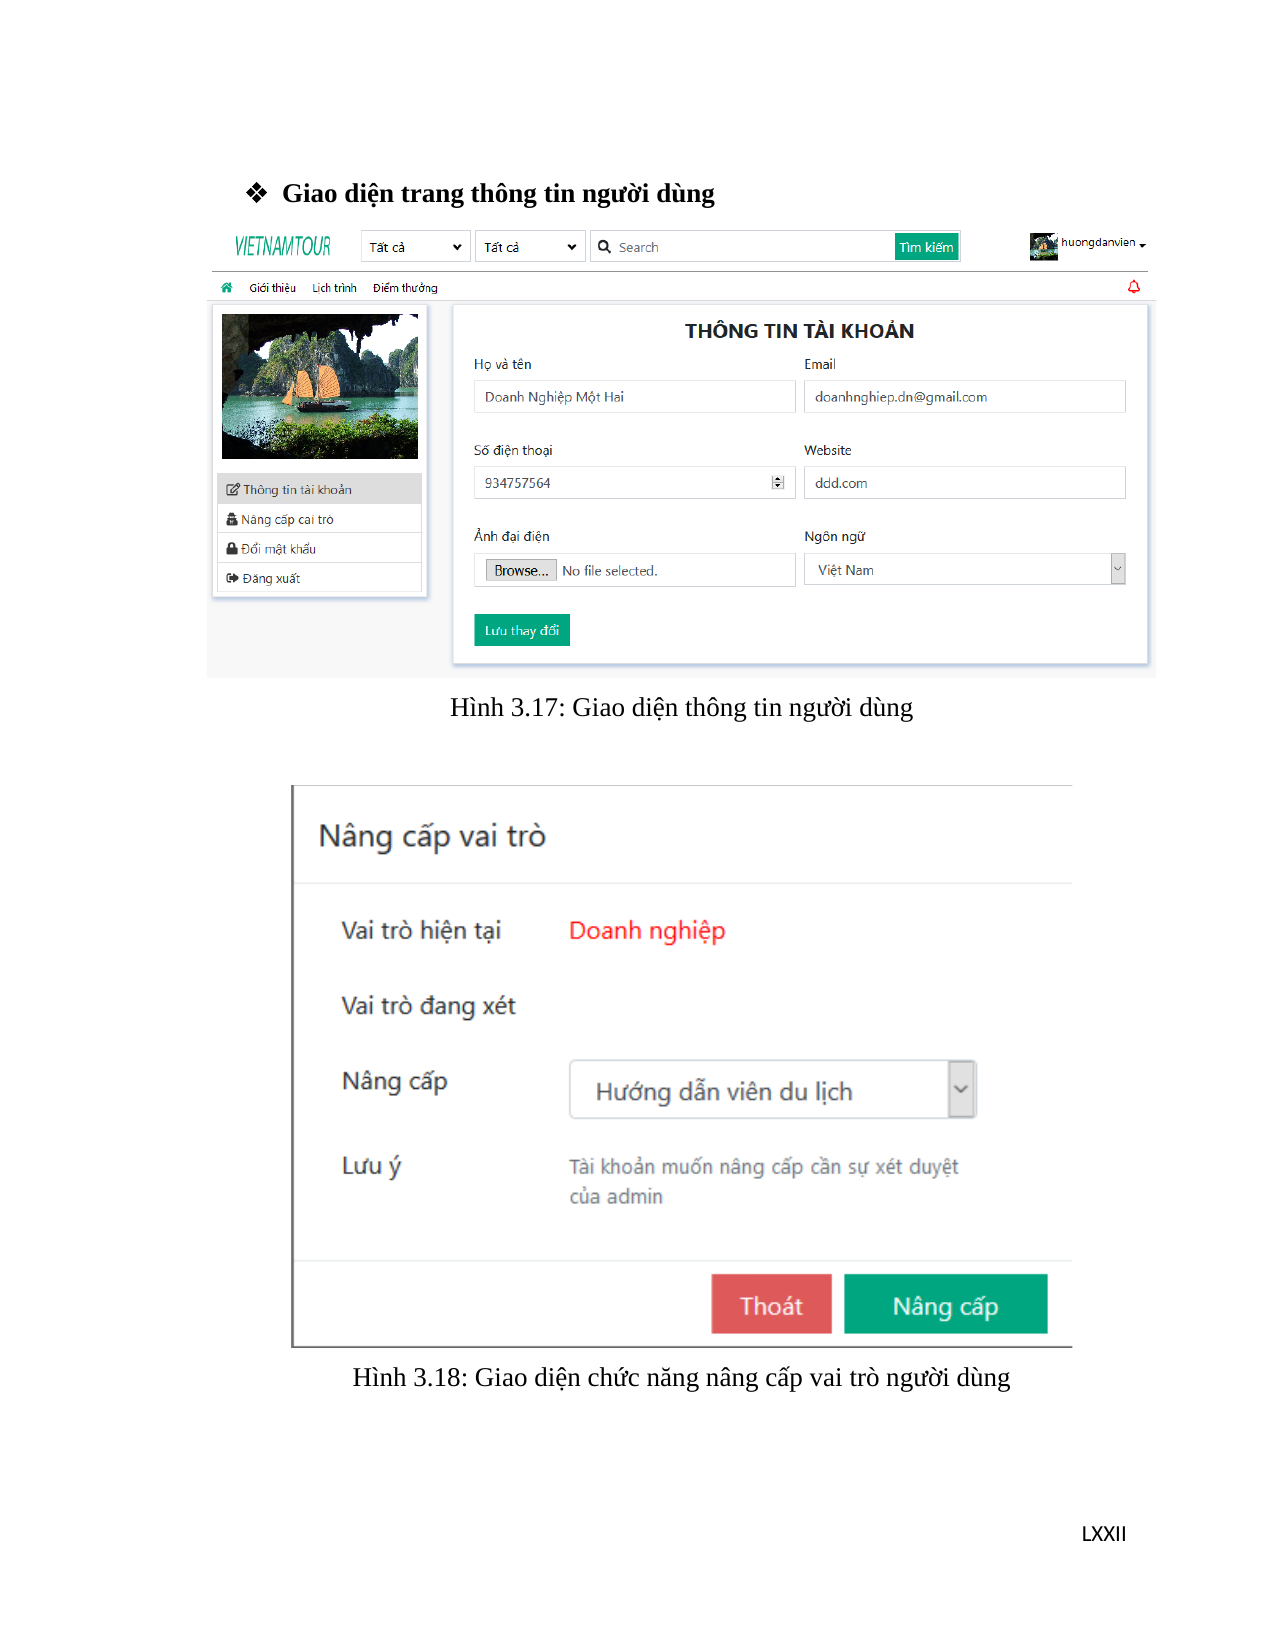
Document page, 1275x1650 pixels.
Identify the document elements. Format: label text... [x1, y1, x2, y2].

picture [206, 223, 1157, 678]
list Giao diện trang thông tin người dùng [244, 177, 1156, 208]
subtitle Hình 3.17: Giao diện thông tin người dùng [207, 692, 1156, 723]
subtitle Hình 3.18: Giao diện chức năng nâng cấp vai trò người dùng [207, 1361, 1156, 1392]
picture [291, 785, 1073, 1348]
